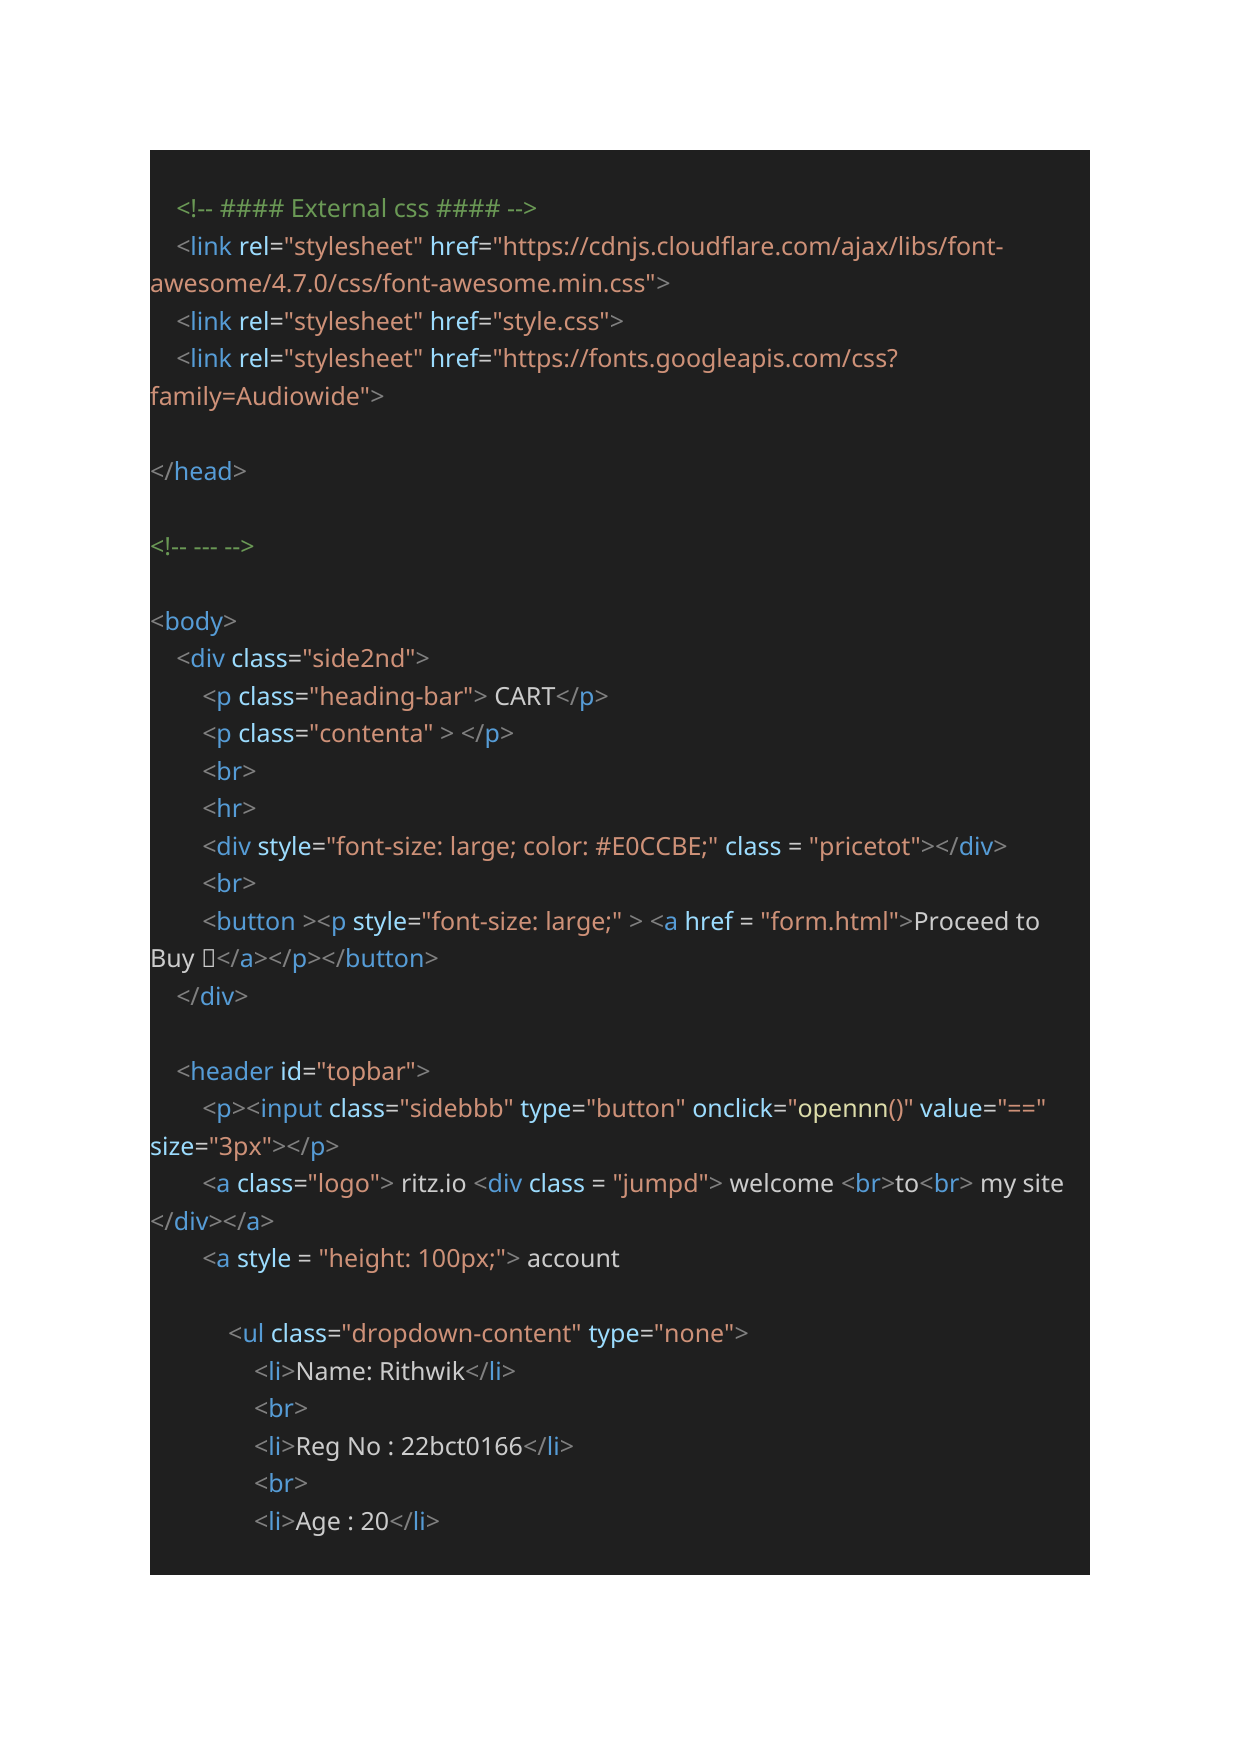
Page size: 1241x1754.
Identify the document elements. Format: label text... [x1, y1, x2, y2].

text <li>Name: Rithwik</li> [150, 1350, 1090, 1387]
text </div> [150, 975, 1090, 1012]
text <link rel="stylesheet" href="https://fonts.googleapis.com/css?family=Audiowide"> [150, 337, 1090, 412]
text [150, 1312, 1090, 1350]
text <p class="heading-bar"> CART</p> [150, 675, 1090, 712]
text <button ><p style="font-size: large;" > <a href = "form.html">Proceed to Buy 🖤</a></p></button> [150, 900, 1090, 975]
text <link rel="stylesheet" href="style.css"> [150, 300, 1090, 337]
text <a style = "height: 100px;"> account [150, 1237, 1090, 1275]
text <br> [150, 1387, 1090, 1425]
text <div class="side2nd"> [150, 637, 1090, 675]
text <!-- --- --> [150, 525, 1090, 562]
text <link rel="stylesheet" href="https://cdnjs.cloudflare.com/ajax/libs/font-awesome/4.7.0/css/font-awesome.min.css"> [150, 225, 1090, 300]
text <header id="topbar"> [150, 1050, 1090, 1087]
text <br> [150, 1462, 1090, 1500]
text <div style="font-size: large; color: #E0CCBE;" class = "pricetot"></div> [150, 825, 1090, 862]
text </head> [150, 450, 1090, 487]
text <body> [150, 600, 1090, 637]
text <!-- #### External css #### --> [150, 187, 1090, 225]
text <li>Age : 20</li> [150, 1500, 1090, 1537]
text <br> [150, 750, 1090, 787]
text <li>Reg No : 22bct0166</li> [150, 1425, 1090, 1462]
text <br> [150, 862, 1090, 900]
text <p class="contenta" > </p> [150, 712, 1090, 750]
text <p><input class="sidebbb" type="button" onclick="opennn()" value="==" size="3px"></p> [150, 1087, 1090, 1162]
text <hr> [150, 787, 1090, 825]
text <a class="logo"> ritz.io <div class = "jumpd"> welcome <br>to<br> my site </div></a> [150, 1162, 1090, 1237]
